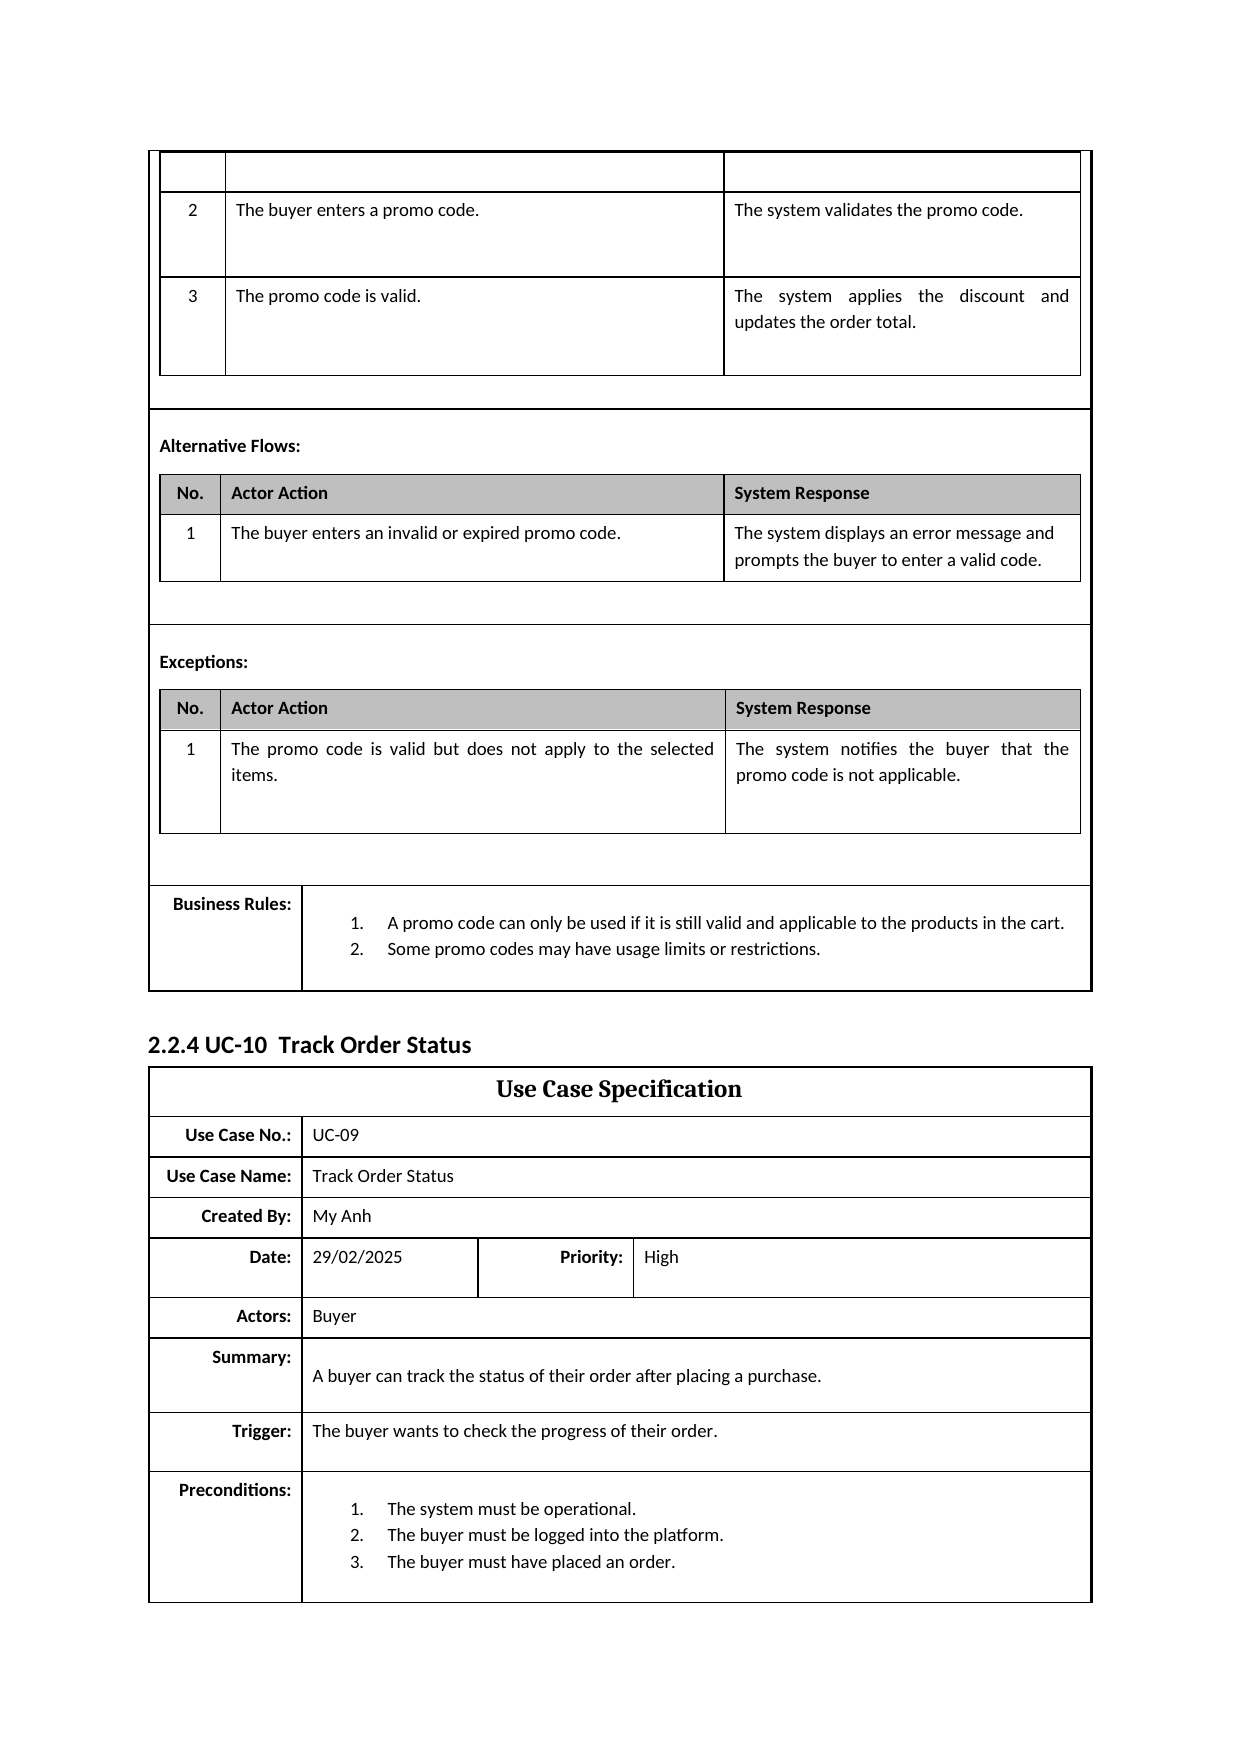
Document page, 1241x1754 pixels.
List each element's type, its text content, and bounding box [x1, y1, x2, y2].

table_cell Exceptions: [150, 625, 1090, 885]
table_cell The buyer wants to check the progress of their order. [303, 1413, 1090, 1471]
table_cell The system must be operational. The buyer must be logged into the platform. The buyer must have placed an order. [303, 1472, 1090, 1602]
table_cell My Anh [303, 1198, 1090, 1237]
table_cell A buyer can track the status of their order after placing a purchase. [303, 1339, 1090, 1412]
table_cell Summary: [150, 1339, 301, 1412]
table_cell Use Case Name: [150, 1158, 301, 1197]
table_cell 29/02/2025 [303, 1239, 477, 1297]
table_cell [150, 151, 1090, 408]
table_cell Date: [150, 1239, 301, 1297]
table_cell Actors: [150, 1298, 301, 1337]
table_header Use Case Specification [150, 1068, 1090, 1116]
table_cell Preconditions: [150, 1472, 301, 1602]
table_cell Trigger: [150, 1413, 301, 1471]
table_cell Alternative Flows: [150, 410, 1090, 624]
table_cell UC-09 [303, 1117, 1090, 1156]
table_cell Use Case No.: [150, 1117, 301, 1156]
table_cell Priority: [479, 1239, 633, 1297]
table_cell Track Order Status [303, 1158, 1090, 1197]
table_cell Created By: [150, 1198, 301, 1237]
table_cell A promo code can only be used if it is still valid and applicable to the products in the cart. Some promo codes may have usage limits or restrictions. [303, 886, 1090, 989]
table_cell Business Rules: [150, 886, 301, 989]
table_cell Buyer [303, 1298, 1090, 1337]
table_cell High [634, 1239, 1090, 1297]
text 2.2.4 UC-10 Track Order Status [148, 1029, 1093, 1059]
